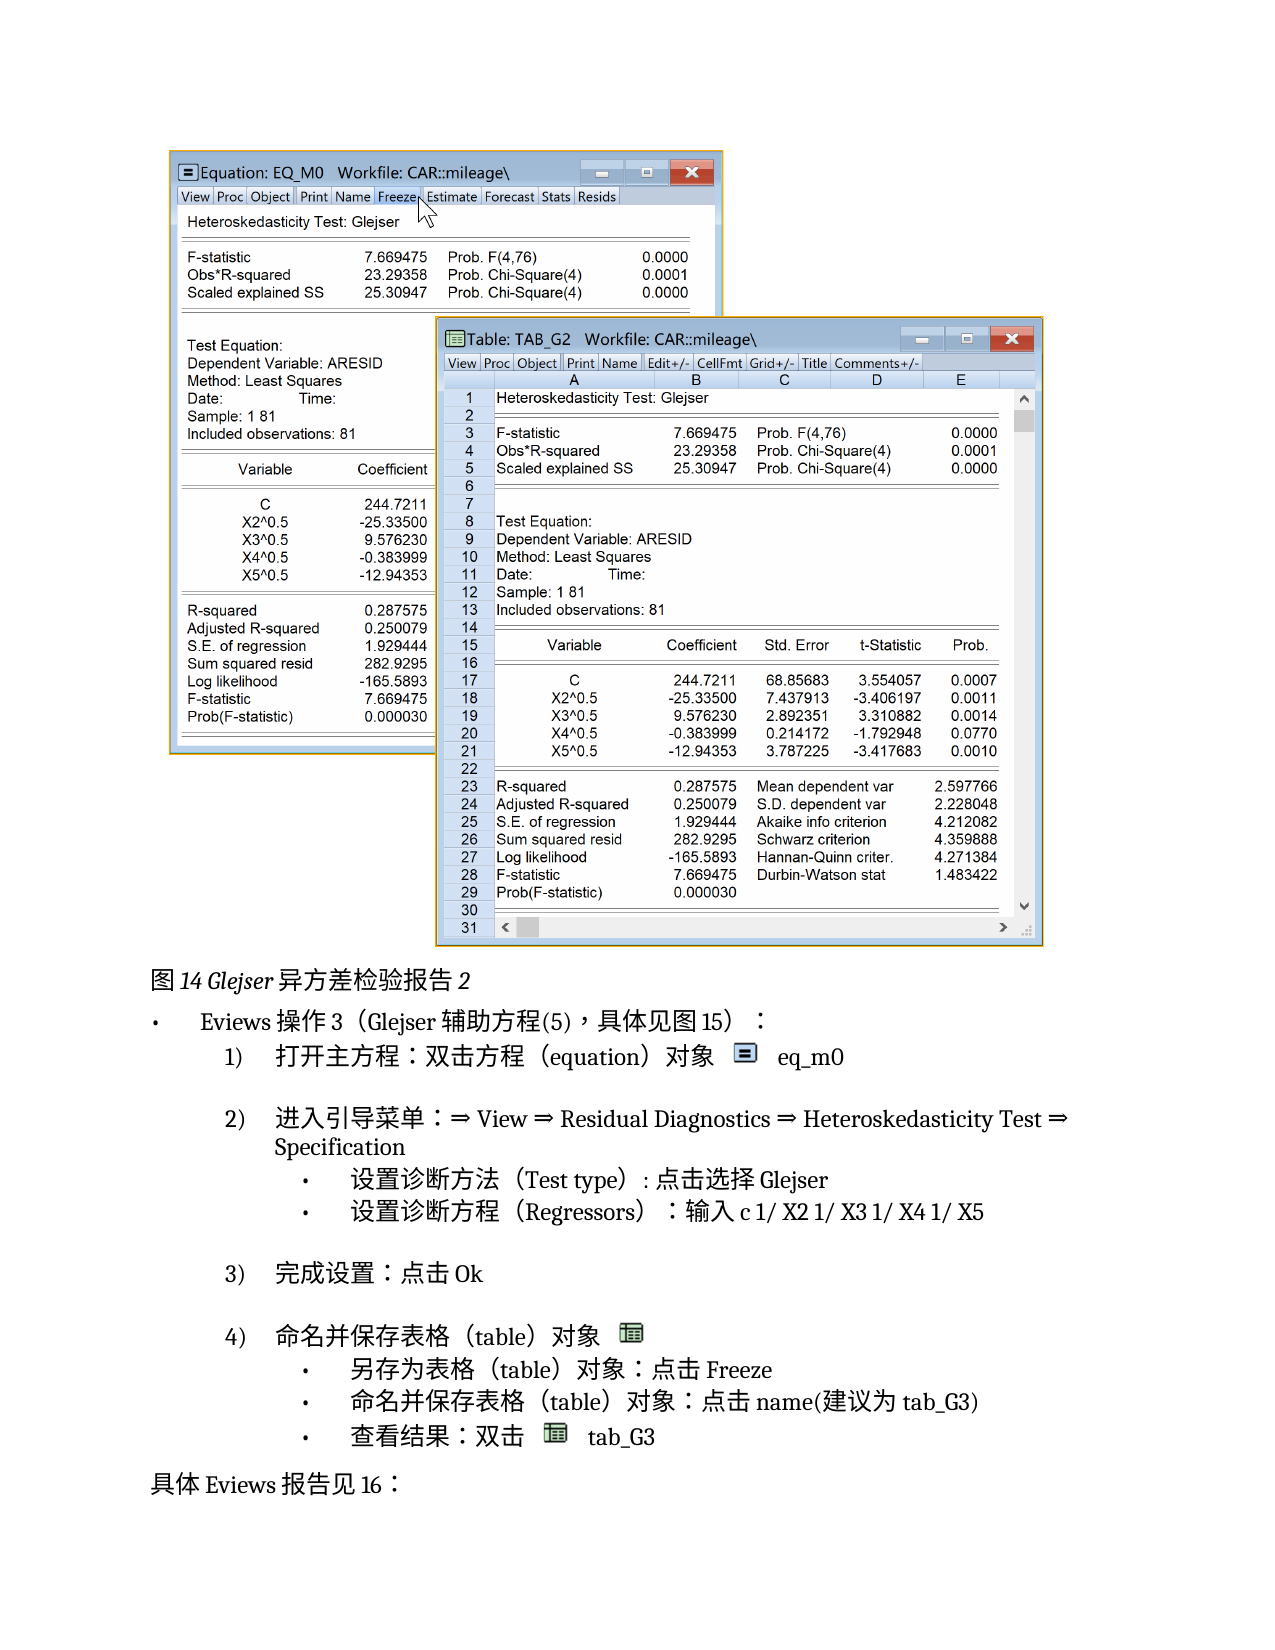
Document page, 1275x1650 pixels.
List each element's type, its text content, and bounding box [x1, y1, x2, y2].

picture [168, 150, 1044, 947]
list 另存为表格（table）对象：点击Freeze [300, 1356, 1125, 1384]
text 具体Eviews报告见16： [150, 1471, 1125, 1499]
list 打开主方程：双击方程（equation）对象eq_m0 [225, 1041, 1125, 1101]
list Eviews操作3（Glejser辅助方程(5)，具体见图15）： [150, 1008, 1125, 1037]
list 设置诊断方法（Test type）: 点击选择Glejser [300, 1166, 1125, 1194]
list 完成设置：点击Ok [225, 1259, 1125, 1317]
list 设置诊断方程（Regressors）：输入c 1/ X2 1/ X3 1/ X4 1/ X5 [300, 1198, 1125, 1256]
picture [619, 1320, 645, 1346]
picture [543, 1420, 569, 1446]
list 命名并保存表格（table）对象 [225, 1321, 1125, 1352]
list 查看结果：双击tab_G3 [300, 1421, 1125, 1452]
text 图14 Glejser异方差检验报告2 [150, 967, 1125, 996]
list 进入引导菜单： View Residual Diagnostics Heteroskedasticity Test Specification [225, 1104, 1125, 1162]
picture [733, 1040, 759, 1066]
list 命名并保存表格（table）对象：点击name(建议为tab_G3) [300, 1388, 1125, 1417]
